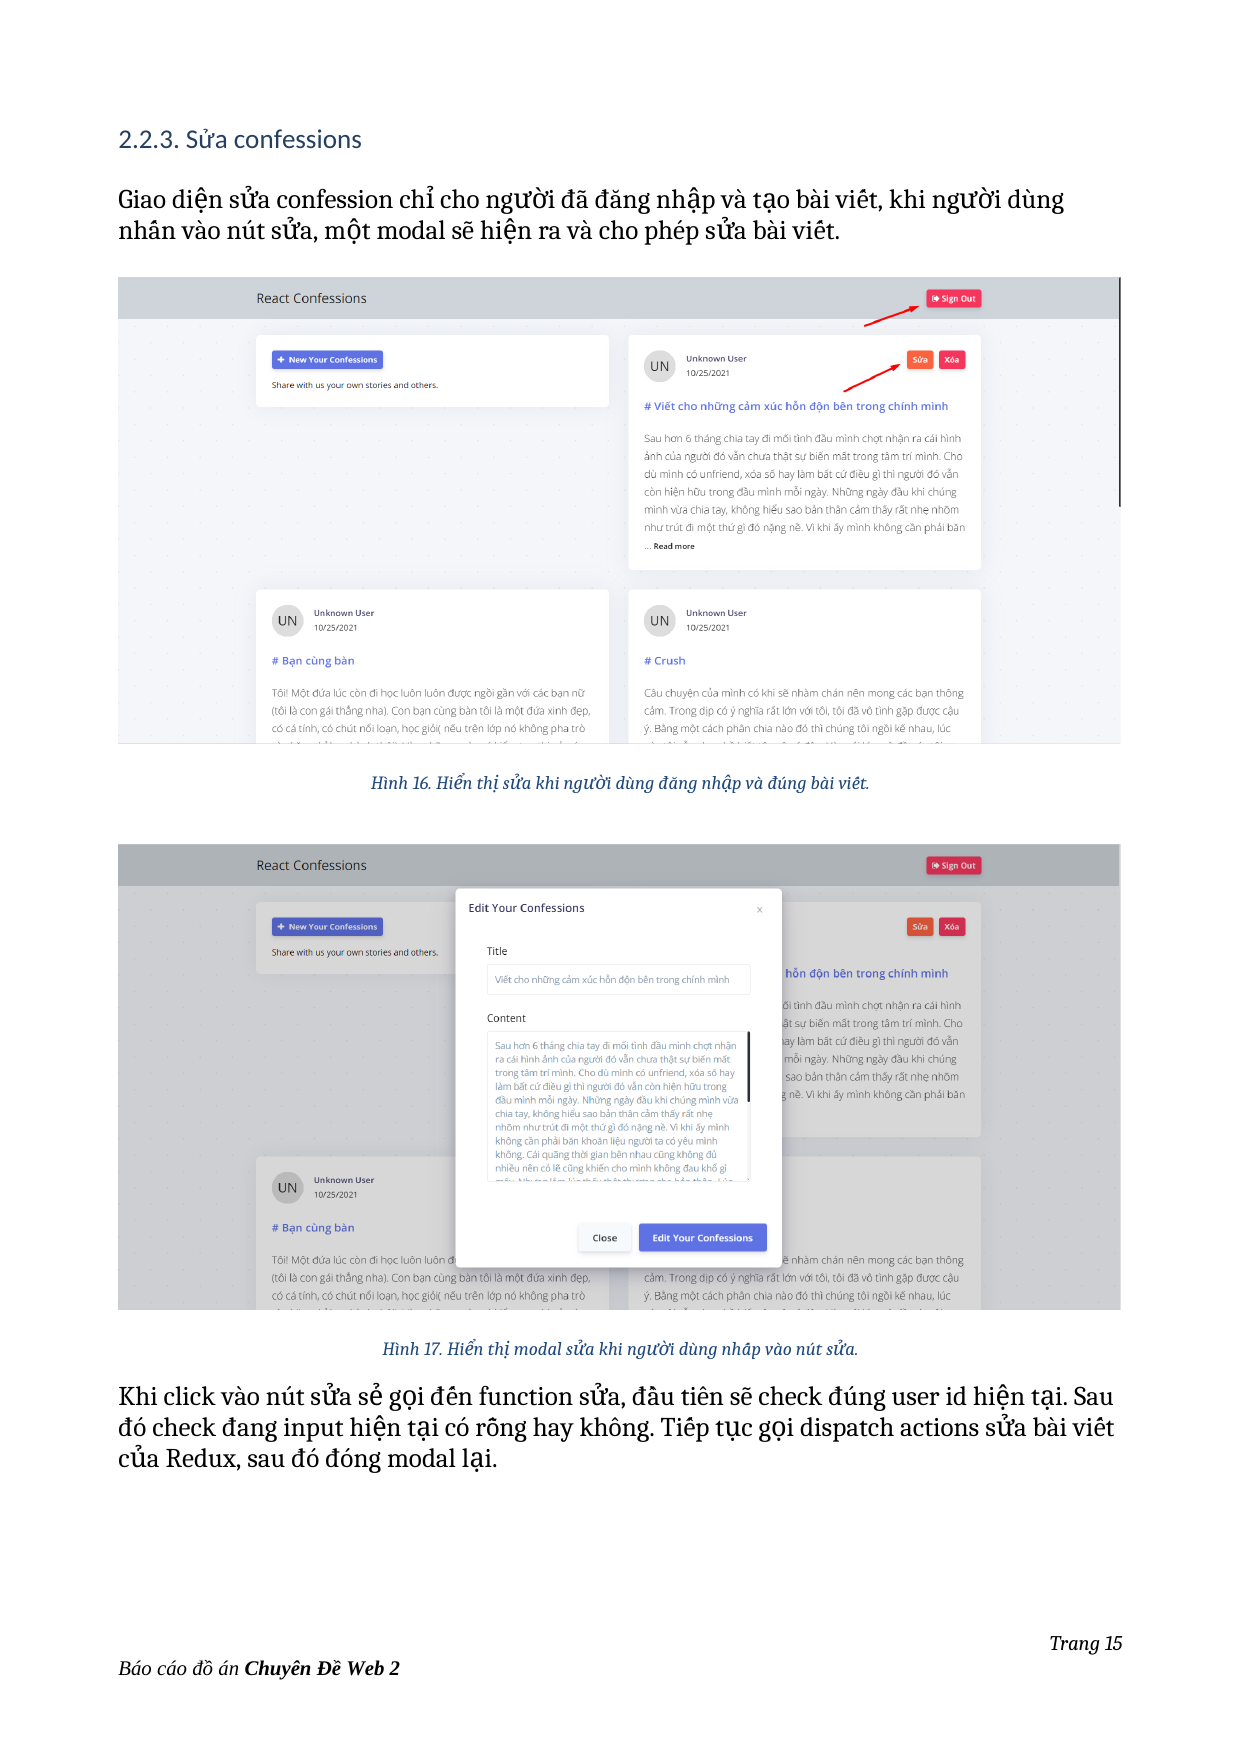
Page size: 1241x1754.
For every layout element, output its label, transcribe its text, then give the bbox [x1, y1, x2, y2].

picture [118, 843, 1121, 1310]
text Khi click vào nút sửa sẻ gọi đến function sửa, đầu tiên sẽ check đúng user id hiện tại. Sau đó check đang input hiện tại có rỗng hay không. Tiếp tục gọi dispatch actions sửa bài viết của Redux, sau đó đóng modal lại. [118, 1381, 1122, 1474]
picture [118, 277, 1121, 744]
text Hình 17. Hiển thị modal sửa khi người dùng nhấp vào nút sửa. [118, 1339, 1122, 1360]
text Hình 16. Hiển thị sửa khi người dùng đăng nhập và đúng bài viết. [118, 772, 1122, 794]
subtitle 2.2.3. Sửa confessions [118, 122, 1122, 155]
text Giao diện sửa confession chỉ cho người đã đăng nhập và tạo bài viết, khi người dùng nhấn vào nút sửa, một modal sẽ hiện ra và cho phép sửa bài viết. [118, 184, 1122, 246]
